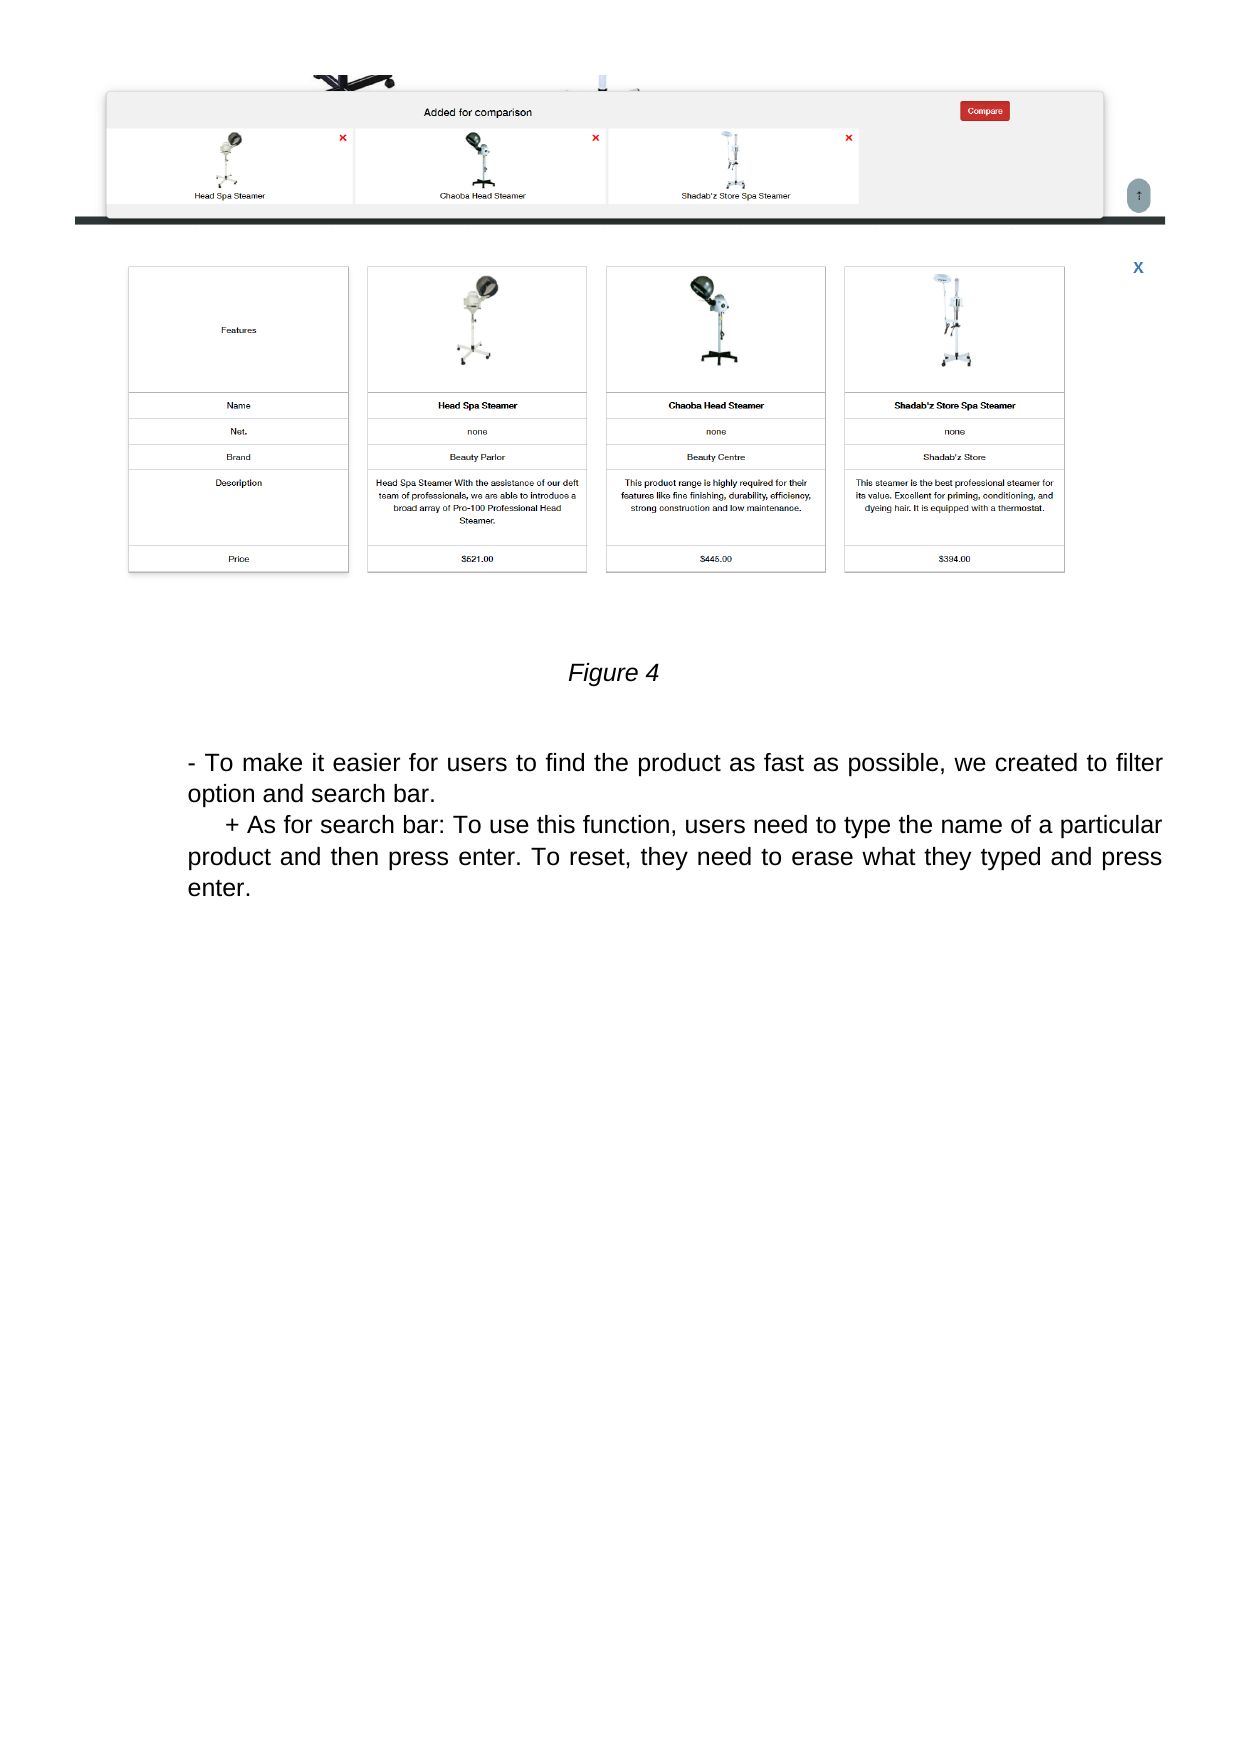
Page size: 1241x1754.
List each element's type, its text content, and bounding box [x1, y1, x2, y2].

list - To make it easier for users to find the product as fast as possible, we created to filter option and search bar. [187, 748, 1165, 808]
picture [75, 247, 1166, 668]
picture [75, 75, 1166, 229]
list + As for search bar: To use this function, users need to type the name of a particular product and then press enter. To reset, they need to erase what they typed and press enter. [187, 811, 1165, 901]
